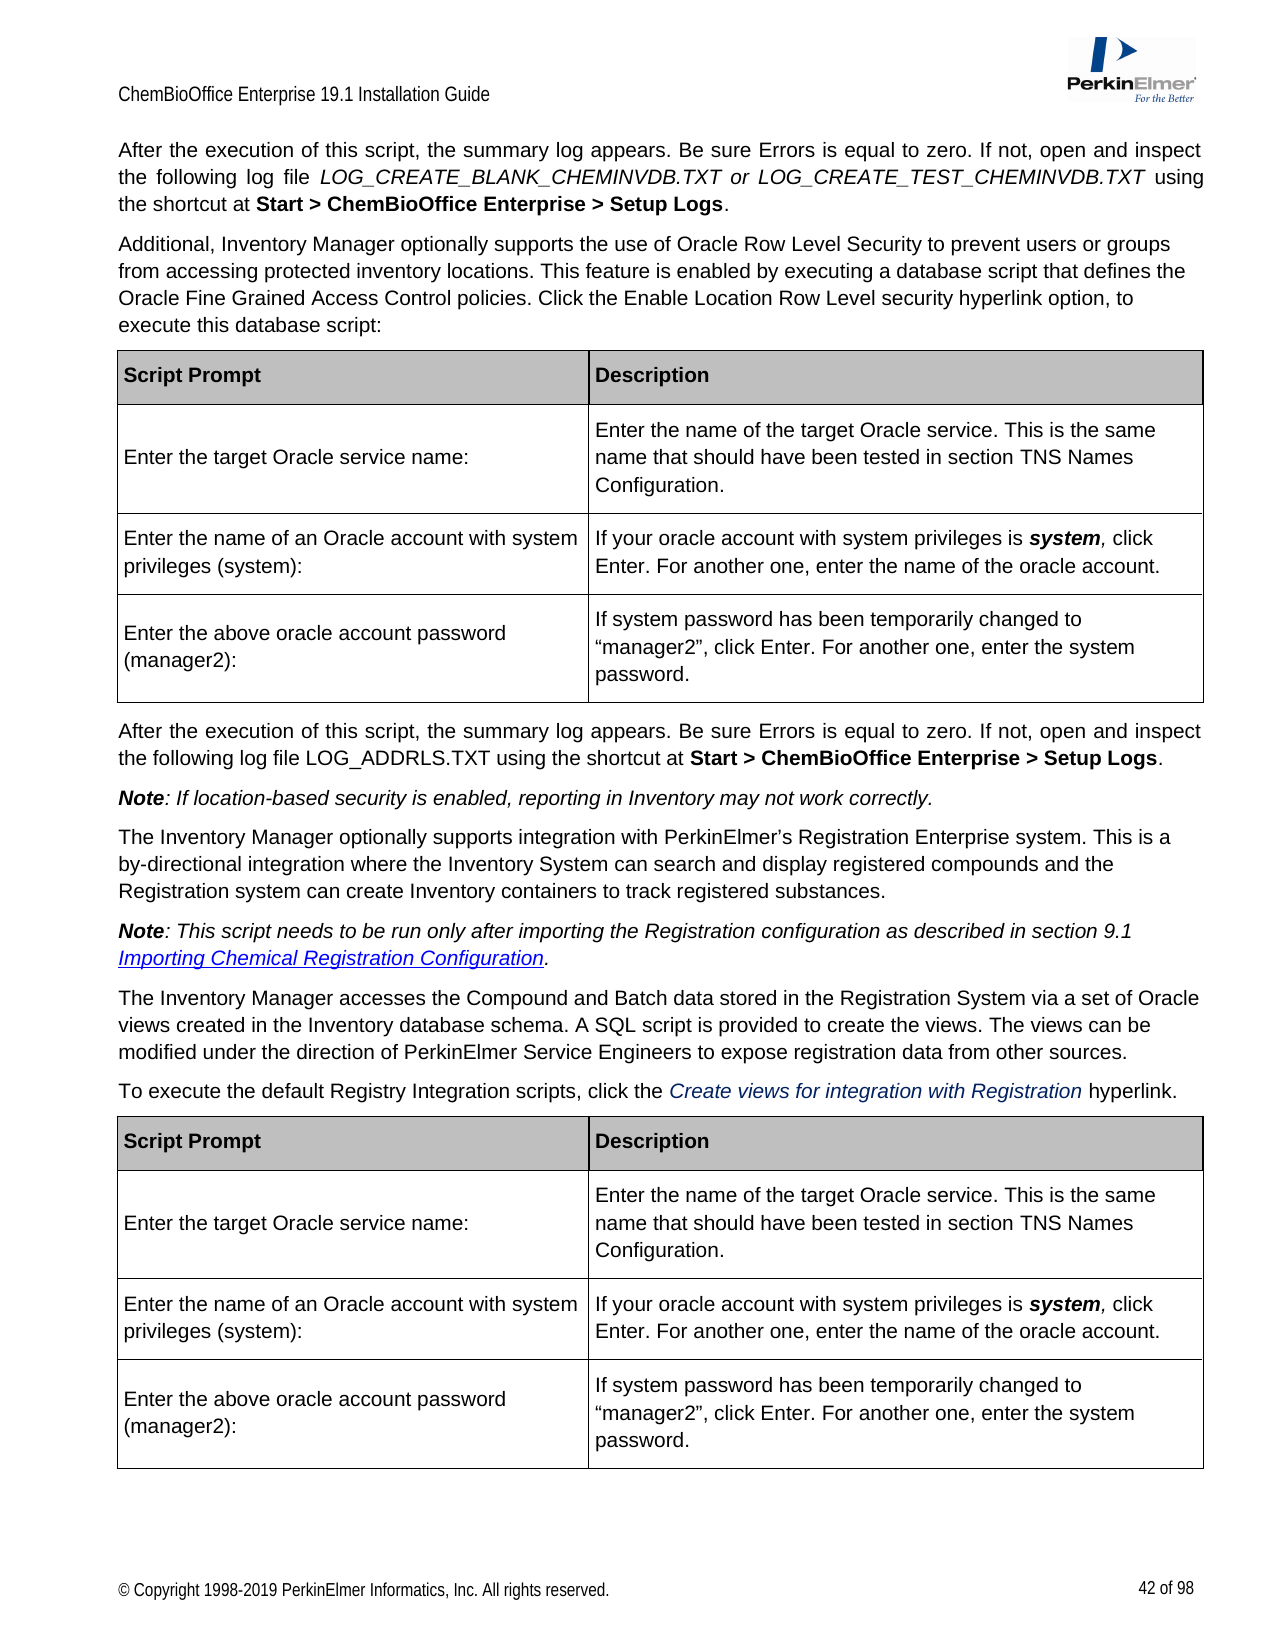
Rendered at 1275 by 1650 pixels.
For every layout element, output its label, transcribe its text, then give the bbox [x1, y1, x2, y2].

text The Inventory Manager accesses the Compound and Batch data stored in the Registration System via a set of Oracle views created in the Inventory database schema. A SQL script is provided to create the views. The views can be modified under the direction of PerkinElmer Service Engineers to expose registration data from other sources. [118, 982, 1204, 1063]
text To execute the default Registry Integration scripts, click the Create views for integration with Registration hyperlink. [118, 1076, 1204, 1103]
table_cell If your oracle account with system privileges is system, click Enter. For another one, enter the name of the oracle account. [589, 513, 1203, 593]
picture [1067, 37, 1197, 102]
text Note: This script needs to be run only after importing the Registration configuration as described in section 9.1 Importing Chemical Registration Configuration. [118, 916, 1204, 970]
text After the execution of this script, the summary log appears. Be sure Errors is equal to zero. If not, open and inspect the following log file LOG_ADDRLS.TXT using the shortcut at Start > ChemBioOffice Enterprise > Setup Logs. [118, 716, 1204, 770]
text Note: If location-based security is enabled, reporting in Inventory may not work correctly. [118, 782, 1204, 809]
text The Inventory Manager optionally supports integration with PerkinElmer’s Registration Enterprise system. This is a by-directional integration where the Inventory System can search and display registered compounds and the Registration system can create Inventory containers to track registered substances. [118, 822, 1204, 903]
table_header Script Prompt [118, 1117, 588, 1170]
table_header Script Prompt [118, 351, 588, 404]
table_cell Enter the above oracle account password (manager2): [118, 1360, 588, 1468]
table_cell If your oracle account with system privileges is system, click Enter. For another one, enter the name of the oracle account. [589, 1278, 1203, 1359]
table_cell If system password has been temporarily changed to “manager2”, click Enter. For another one, enter the system password. [589, 1359, 1203, 1468]
table_header Description [590, 1117, 1202, 1170]
table_header Description [590, 351, 1202, 404]
table_cell Enter the target Oracle service name: [118, 405, 588, 512]
text After the execution of this script, the summary log appears. Be sure Errors is equal to zero. If not, open and inspect the following log file LOG_CREATE_BLANK_CHEMINVDB.TXT or LOG_CREATE_TEST_CHEMINVDB.TXT using the shortcut at Start > ChemBioOffice Enterprise > Setup Logs. [118, 135, 1204, 216]
table_cell Enter the name of the target Oracle service. This is the same name that should have been tested in section TNS Names Configuration. [589, 405, 1203, 512]
table_cell If system password has been temporarily changed to “manager2”, click Enter. For another one, enter the system password. [589, 594, 1203, 702]
text Additional, Inventory Manager optionally supports the use of Oracle Row Level Security to prevent users or groups from accessing protected inventory locations. This feature is enabled by executing a database script that defines the Oracle Fine Grained Access Control policies. Click the Enable Location Row Level security hyperlink option, to execute this database script: [118, 229, 1204, 337]
table_cell Enter the name of an Oracle account with system privileges (system): [118, 1279, 588, 1359]
table_cell Enter the name of the target Oracle service. This is the same name that should have been tested in section TNS Names Configuration. [589, 1171, 1203, 1278]
table_cell Enter the target Oracle service name: [118, 1171, 588, 1278]
table_cell Enter the name of an Oracle account with system privileges (system): [118, 514, 588, 593]
table_cell Enter the above oracle account password (manager2): [118, 595, 588, 702]
